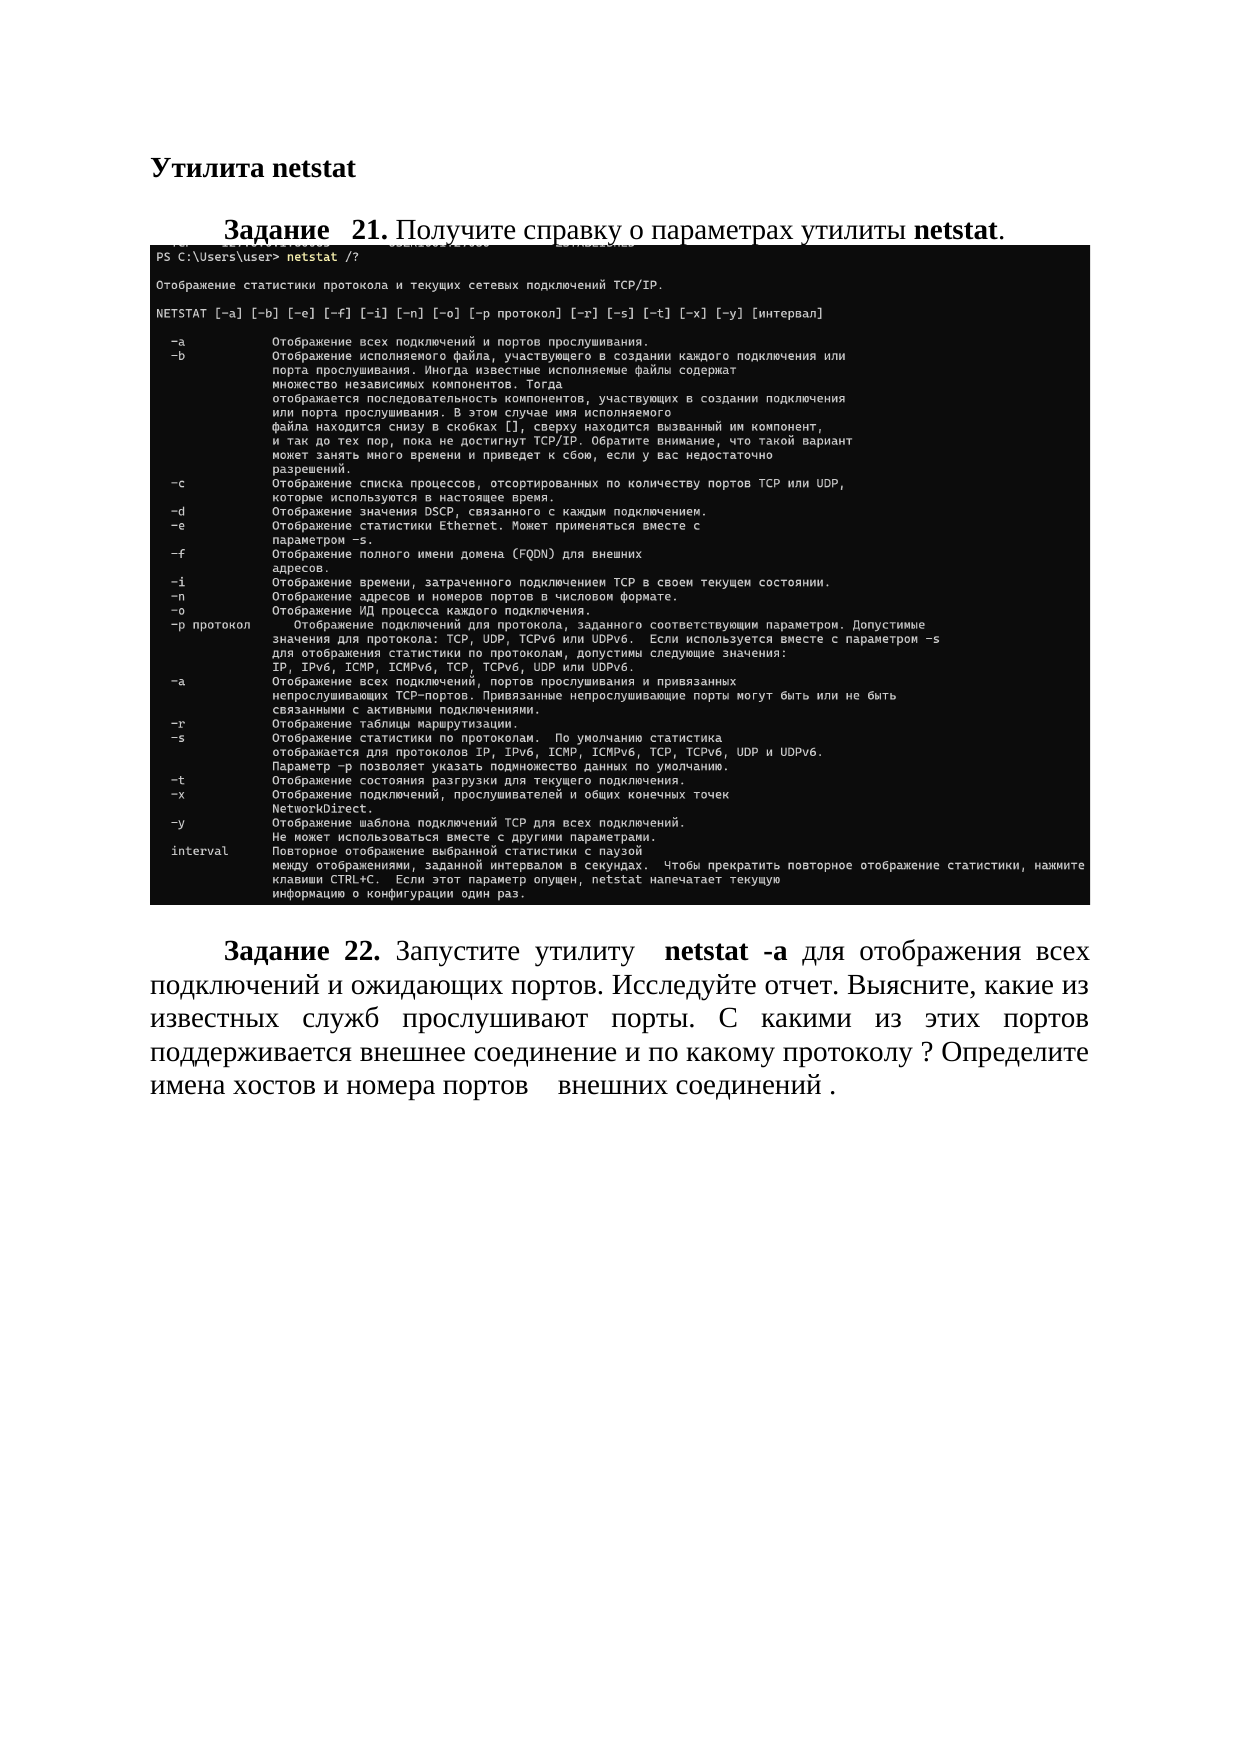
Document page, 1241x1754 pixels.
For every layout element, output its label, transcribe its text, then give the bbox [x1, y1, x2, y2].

picture [150, 245, 1091, 905]
text Задание 21. Получите справку о параметрах утилиты netstat. [150, 212, 1090, 245]
text Утилита netstat [150, 150, 1090, 183]
text Задание 22. Запустите утилиту netstat -a для отображения всех подключений и ожидающих портов. Исследуйте отчет. Выясните, какие из известных служб прослушивают порты. С какими из этих портов поддерживается внешнее соединение и по какому протоколу ? Определите имена хостов и номера портов внешних соединений . [150, 933, 1090, 1101]
